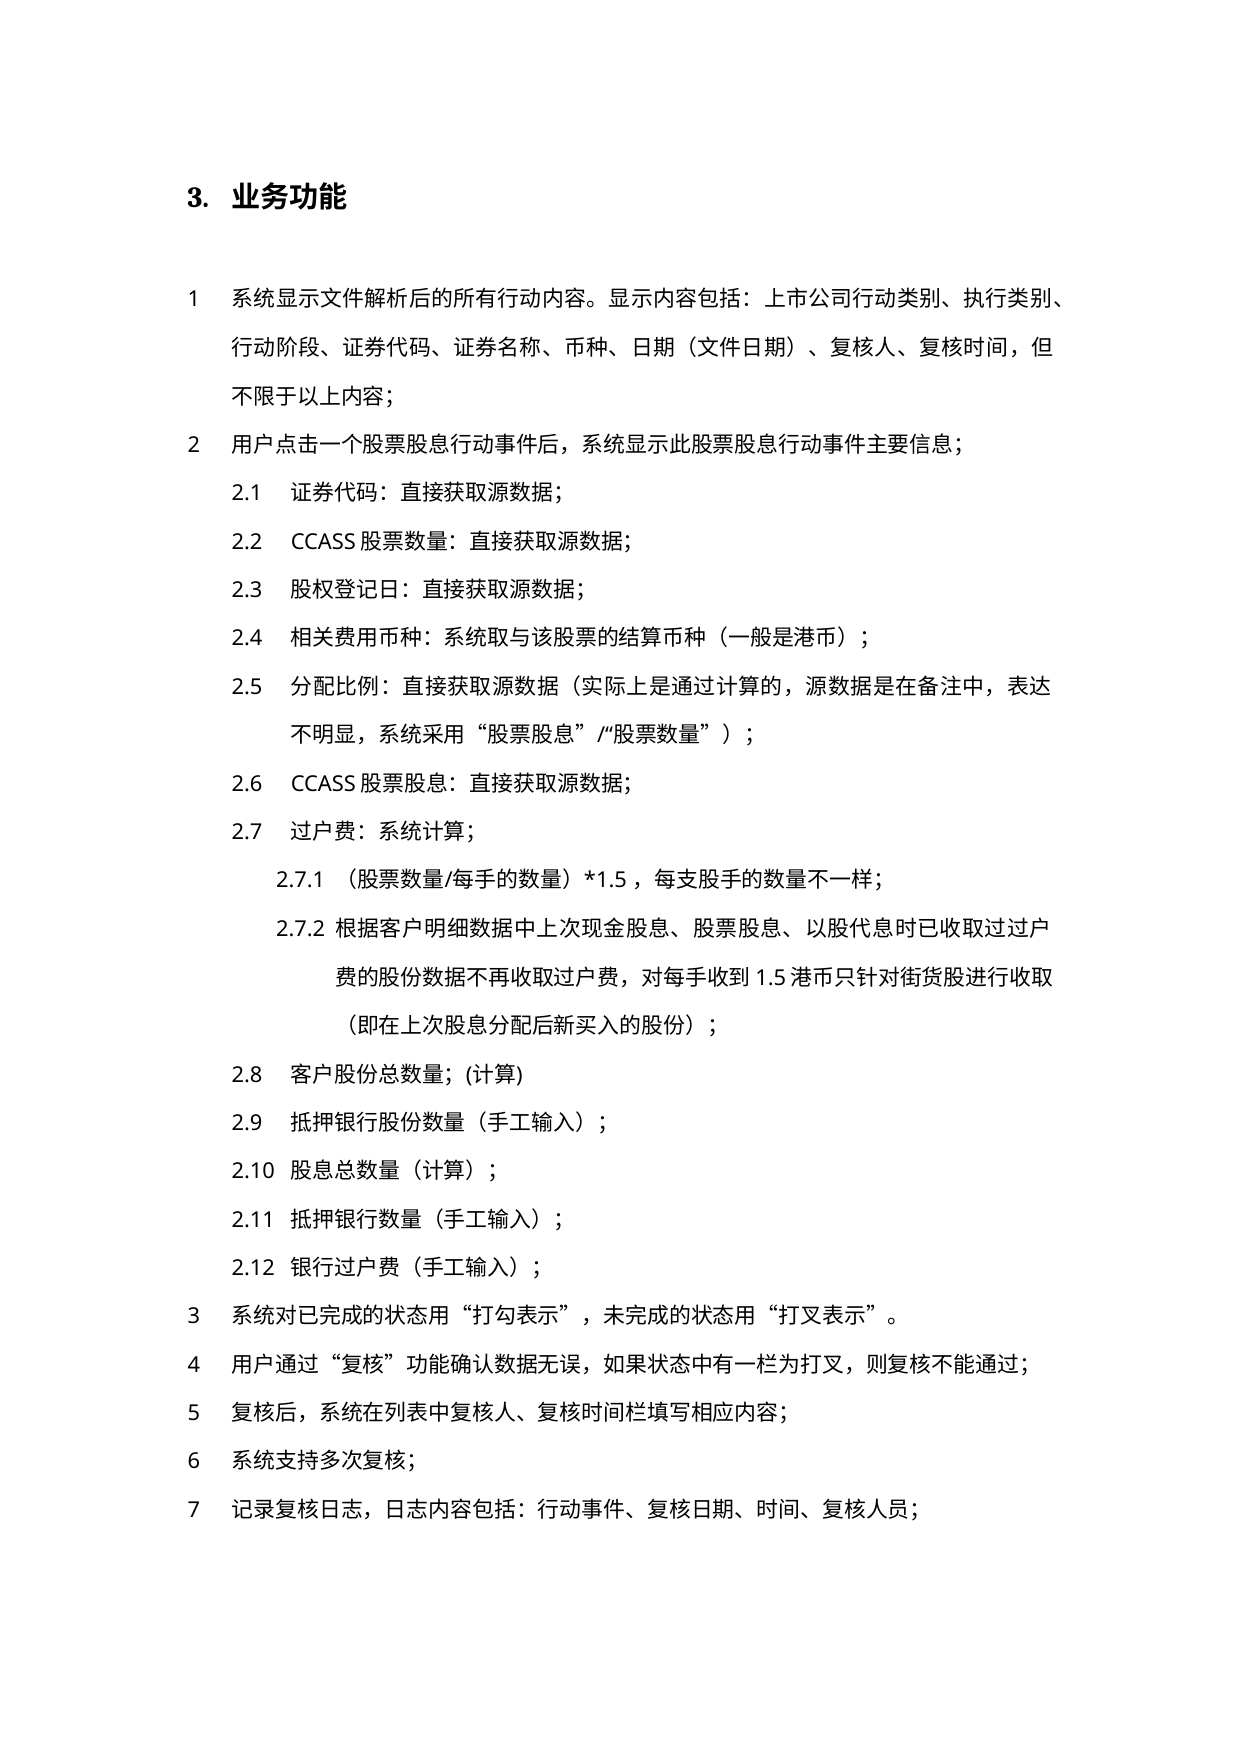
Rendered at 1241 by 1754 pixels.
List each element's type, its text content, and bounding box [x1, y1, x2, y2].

list 股权登记日：直接获取源数据； [231, 572, 1053, 604]
list 股息总数量（计算）； [231, 1153, 1053, 1185]
list 过户费：系统计算； [231, 814, 1053, 846]
list 银行过户费（手工输入）； [231, 1249, 1053, 1282]
list 系统显示文件解析后的所有行动内容。显示内容包括：上市公司行动类别、执行类别、行动阶段、证券代码、证券名称、币种、日期（文件日期）、复核人、复核时间，但不限于以上内容； [187, 281, 1053, 411]
list CCASS股票股息：直接获取源数据； [231, 765, 1053, 798]
list 客户股份总数量；(计算) [231, 1056, 1053, 1089]
list 相关费用币种：系统取与该股票的结算币种（一般是港币）； [231, 620, 1053, 652]
list 复核后，系统在列表中复核人、复核时间栏填写相应内容； [187, 1394, 1053, 1427]
list 证券代码：直接获取源数据； [231, 475, 1053, 507]
list CCASS股票数量：直接获取源数据； [231, 523, 1053, 556]
list 根据客户明细数据中上次现金股息、股票股息、以股代息时已收取过过户费的股份数据不再收取过户费，对每手收到1.5港币只针对街货股进行收取（即在上次股息分配后新买入的股份）； [276, 910, 1053, 1040]
list 系统对已完成的状态用“打勾表示”，未完成的状态用“打叉表示”。 [187, 1298, 1053, 1330]
list 分配比例：直接获取源数据（实际上是通过计算的，源数据是在备注中，表达不明显，系统采用“股票股息”/“股票数量”）； [231, 668, 1053, 749]
list （股票数量/每手的数量）*1.5 ，每支股手的数量不一样； [276, 862, 1053, 894]
list 用户通过“复核”功能确认数据无误，如果状态中有一栏为打叉，则复核不能通过； [187, 1346, 1053, 1379]
list 抵押银行数量（手工输入）； [231, 1201, 1053, 1234]
list 抵押银行股份数量（手工输入）； [231, 1104, 1053, 1137]
subtitle 业务功能 [187, 162, 1053, 227]
list 记录复核日志，日志内容包括：行动事件、复核日期、时间、复核人员； [187, 1491, 1053, 1524]
list 系统支持多次复核； [187, 1443, 1053, 1475]
list 用户点击一个股票股息行动事件后，系统显示此股票股息行动事件主要信息； [187, 427, 1053, 459]
